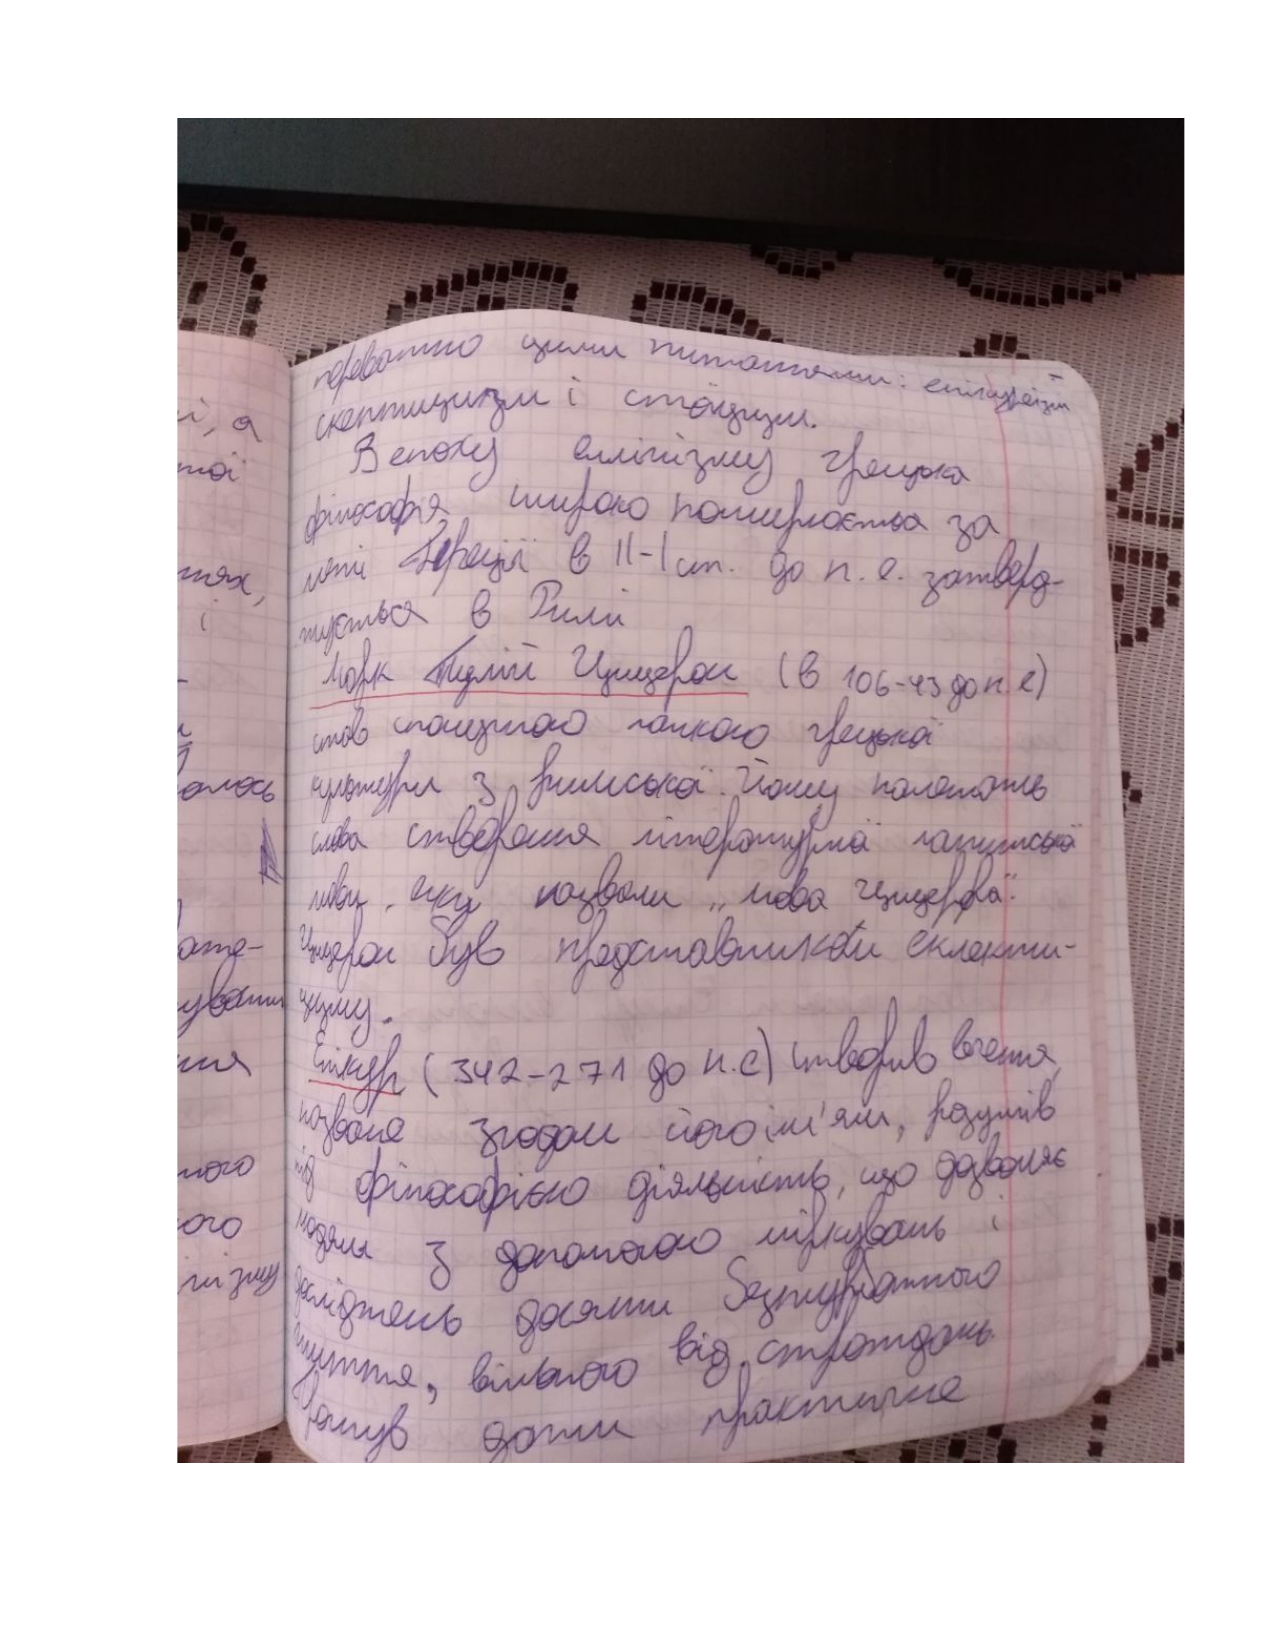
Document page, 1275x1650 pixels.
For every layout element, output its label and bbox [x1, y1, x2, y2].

picture [177, 118, 1185, 1463]
